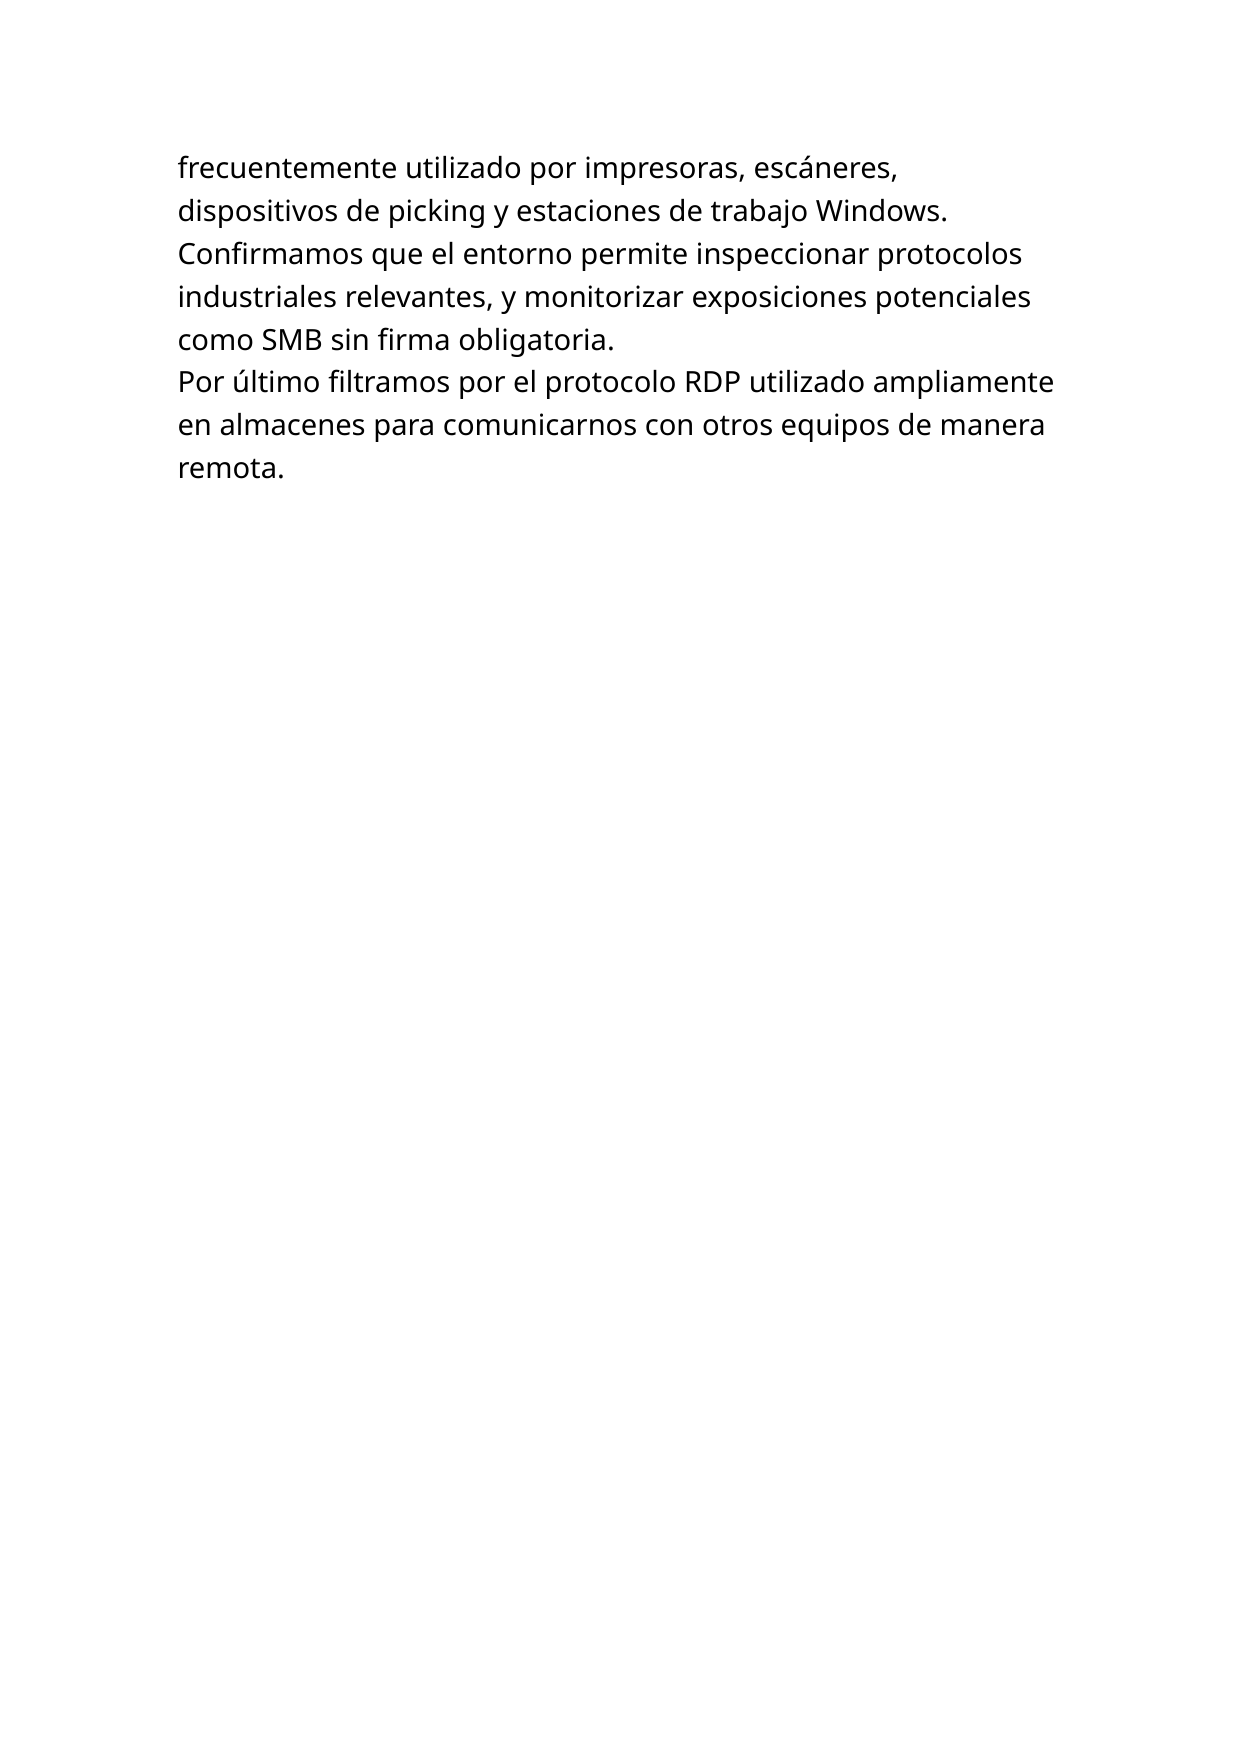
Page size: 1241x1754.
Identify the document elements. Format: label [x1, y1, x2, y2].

text [177, 148, 1063, 487]
